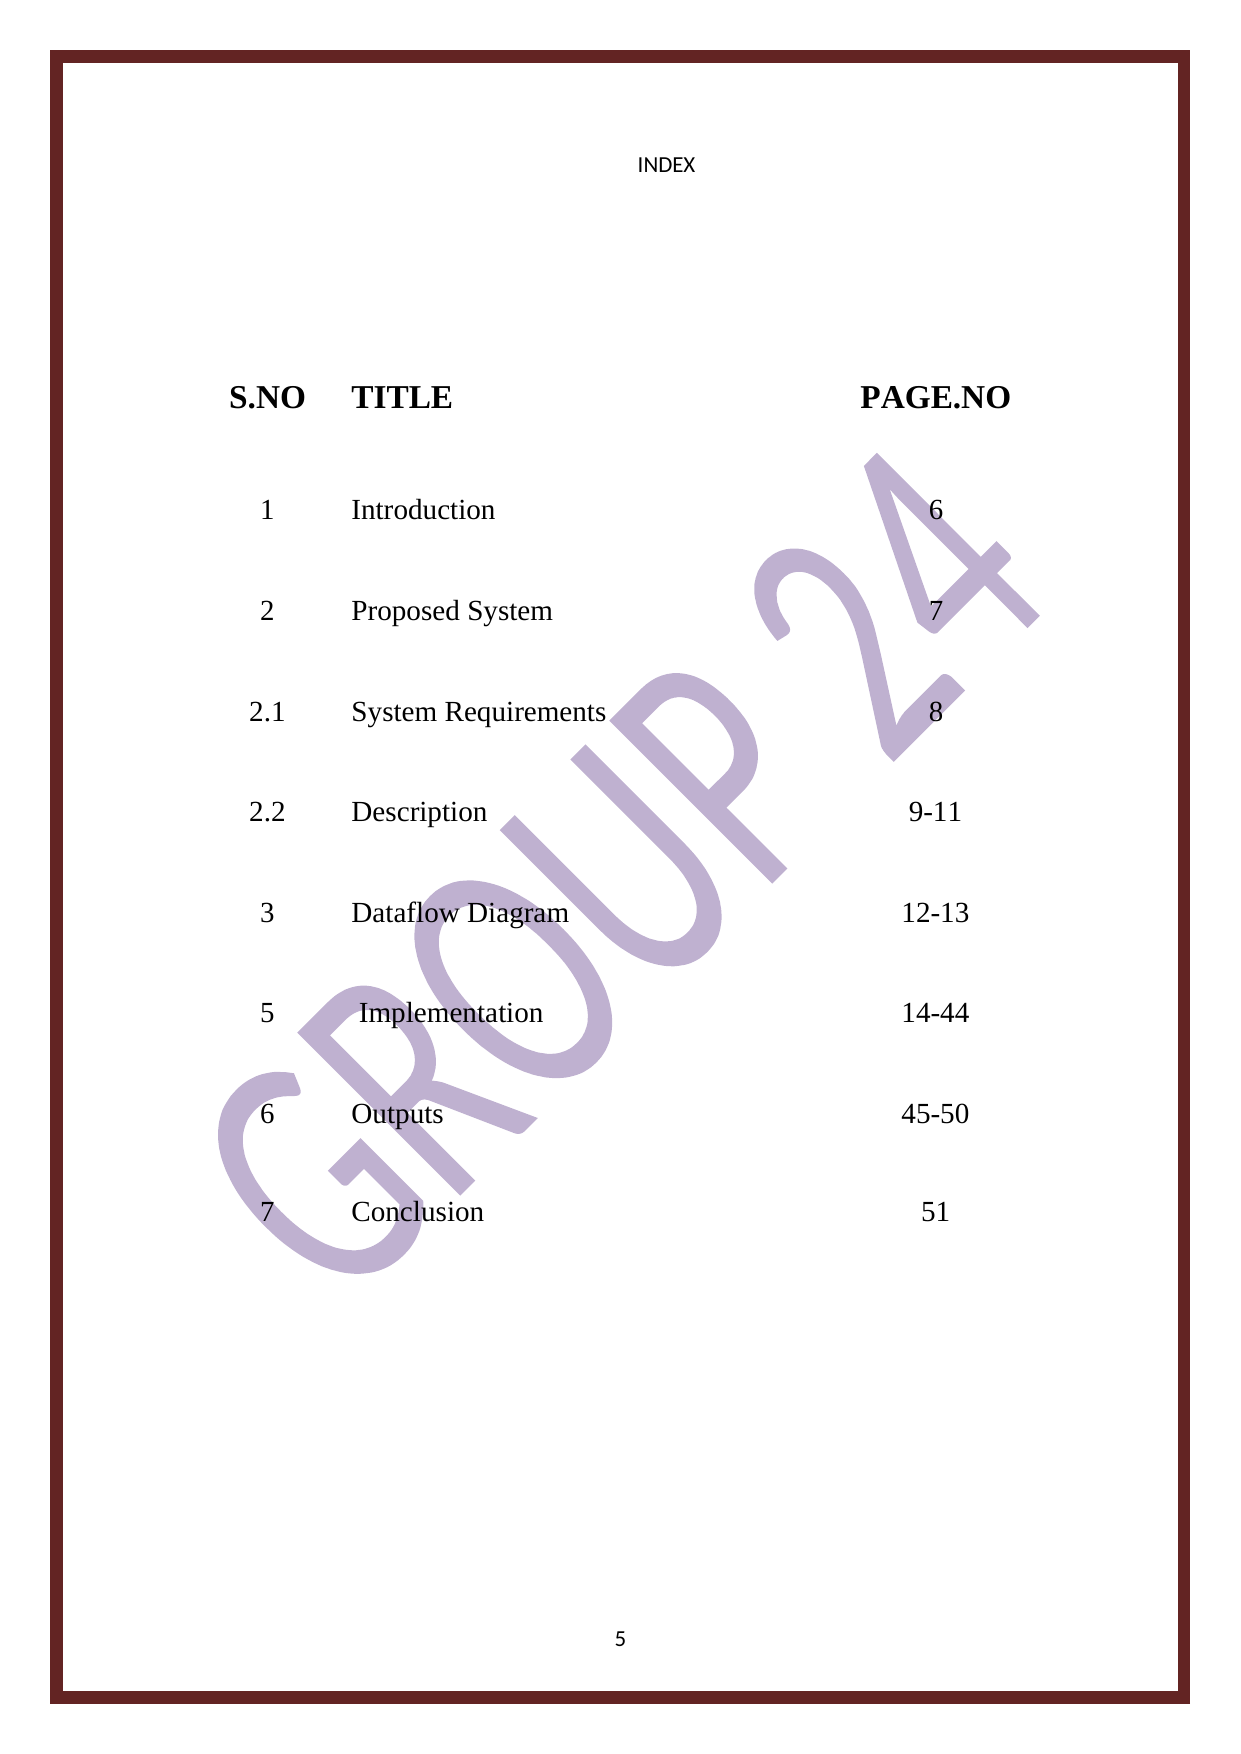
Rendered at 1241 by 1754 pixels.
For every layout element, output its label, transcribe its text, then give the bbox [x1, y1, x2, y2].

table_header PAGE.NO [733, 379, 1032, 455]
table_cell 8 [733, 661, 1032, 761]
table_cell System Requirements [329, 661, 733, 761]
table_cell 5 [208, 963, 328, 1063]
table_cell 6 [733, 455, 1032, 560]
table_cell 9-11 [733, 761, 1032, 862]
table_cell 2.1 [208, 661, 328, 761]
table_header TITLE [329, 379, 733, 455]
table_cell Description [329, 761, 733, 862]
text INDEX [112, 150, 1128, 178]
table_cell 7 [208, 1164, 328, 1230]
table_cell 6 [208, 1063, 328, 1164]
table_cell 12-13 [733, 862, 1032, 962]
table_cell 7 [733, 560, 1032, 661]
table_cell Proposed System [329, 560, 733, 661]
table_cell Dataflow Diagram [329, 862, 733, 962]
table_cell 51 [733, 1164, 1032, 1230]
table_cell 2 [208, 560, 328, 661]
table_cell 3 [208, 862, 328, 962]
table_cell 2.2 [208, 761, 328, 862]
table_cell Outputs [329, 1063, 733, 1164]
table_cell Conclusion [329, 1164, 733, 1230]
table_cell Implementation [329, 963, 733, 1063]
table_cell 45-50 [733, 1063, 1032, 1164]
table_cell 1 [208, 455, 328, 560]
table_header S.NO [208, 379, 328, 455]
table_cell Introduction [329, 455, 733, 560]
table_cell 14-44 [733, 963, 1032, 1063]
